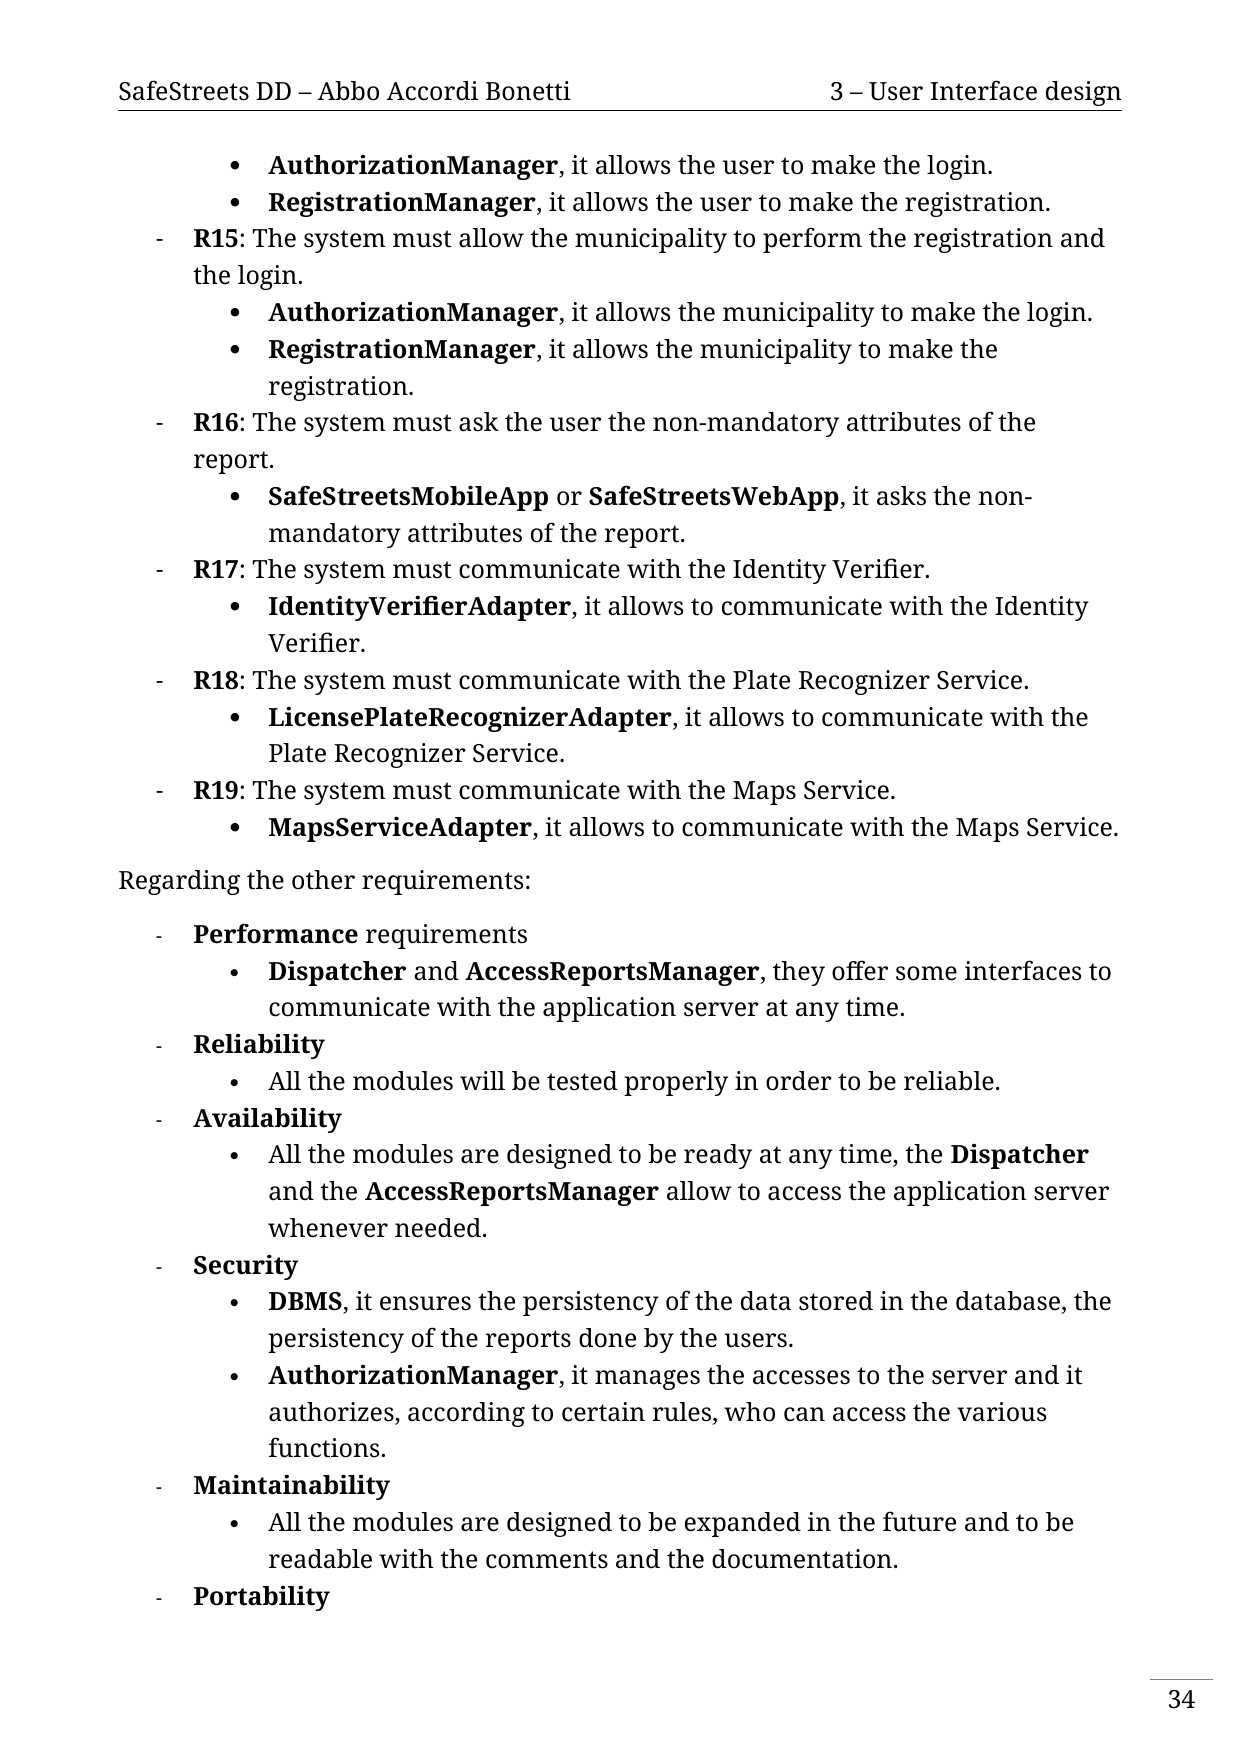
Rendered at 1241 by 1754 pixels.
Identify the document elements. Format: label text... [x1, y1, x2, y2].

list SafeStreetsMobileApp or SafeStreetsWebApp, it asks the non-mandatory attributes of the report. [231, 478, 1122, 549]
list All the modules will be tested properly in order to be reliable. [231, 1063, 1122, 1097]
list All the modules are designed to be ready at any time, the Dispatcher and the AccessReportsManager allow to access the application server whenever needed. [231, 1137, 1122, 1244]
list R15: The system must allow the municipality to perform the registration and the login. [156, 221, 1122, 292]
list AuthorizationManager, it allows the municipality to make the login. [231, 295, 1122, 329]
list RegistrationManager, it allows the user to make the registration. [231, 184, 1122, 218]
text Regarding the other requirements: [118, 863, 1122, 897]
list Portability [156, 1578, 1122, 1612]
list Reliability [156, 1027, 1122, 1061]
list LicensePlateRecognizerAdapter, it allows to communicate with the Plate Recognizer Service. [231, 699, 1122, 770]
list R17: The system must communicate with the Identity Verifier. [156, 552, 1122, 586]
list RegistrationManager, it allows the municipality to make the registration. [231, 331, 1122, 402]
list AuthorizationManager, it allows the user to make the login. [231, 148, 1122, 182]
list IdentityVerifierAdapter, it allows to communicate with the Identity Verifier. [231, 589, 1122, 660]
list All the modules are designed to be expanded in the future and to be readable with the comments and the documentation. [231, 1505, 1122, 1576]
list Performance requirements [156, 916, 1122, 950]
list AuthorizationManager, it manages the accesses to the server and it authorizes, according to certain rules, who can access the various functions. [231, 1358, 1122, 1465]
list MapsServiceAdapter, it allows to communicate with the Maps Service. [231, 809, 1122, 843]
list DBMS, it ensures the persistency of the data stored in the database, the persistency of the reports done by the users. [231, 1284, 1122, 1355]
list Dispatcher and AccessReportsManager, they offer some interfaces to communicate with the application server at any time. [231, 953, 1122, 1024]
list R18: The system must communicate with the Plate Recognizer Service. [156, 662, 1122, 696]
list Maintainability [156, 1468, 1122, 1502]
list Availability [156, 1100, 1122, 1134]
list R16: The system must ask the user the non-mandatory attributes of the report. [156, 405, 1122, 476]
list R19: The system must communicate with the Maps Service. [156, 773, 1122, 807]
list Security [156, 1247, 1122, 1281]
